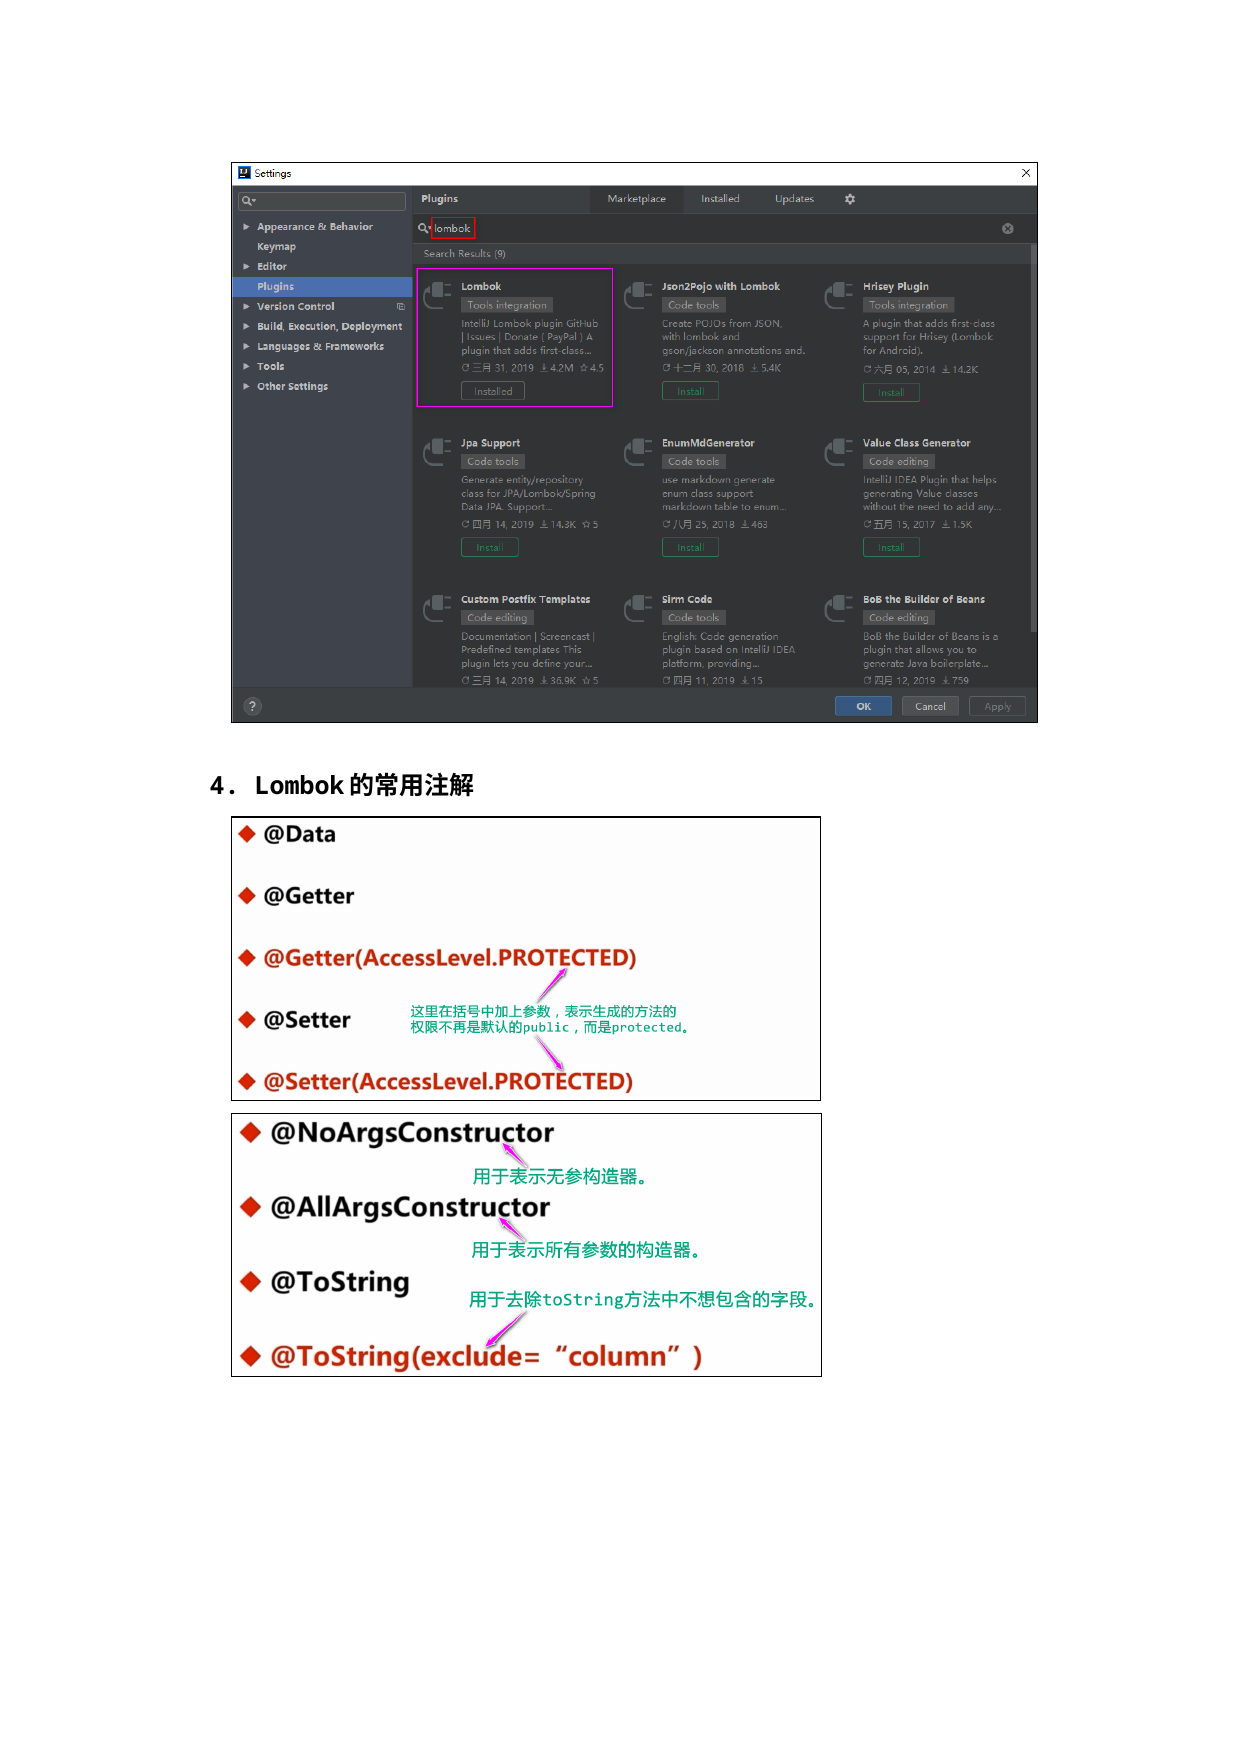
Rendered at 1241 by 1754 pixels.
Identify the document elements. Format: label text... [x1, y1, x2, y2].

picture [232, 818, 820, 1100]
picture [232, 163, 1037, 722]
picture [232, 1114, 821, 1376]
subtitle 4. Lombok的常用注解 [209, 751, 1031, 816]
